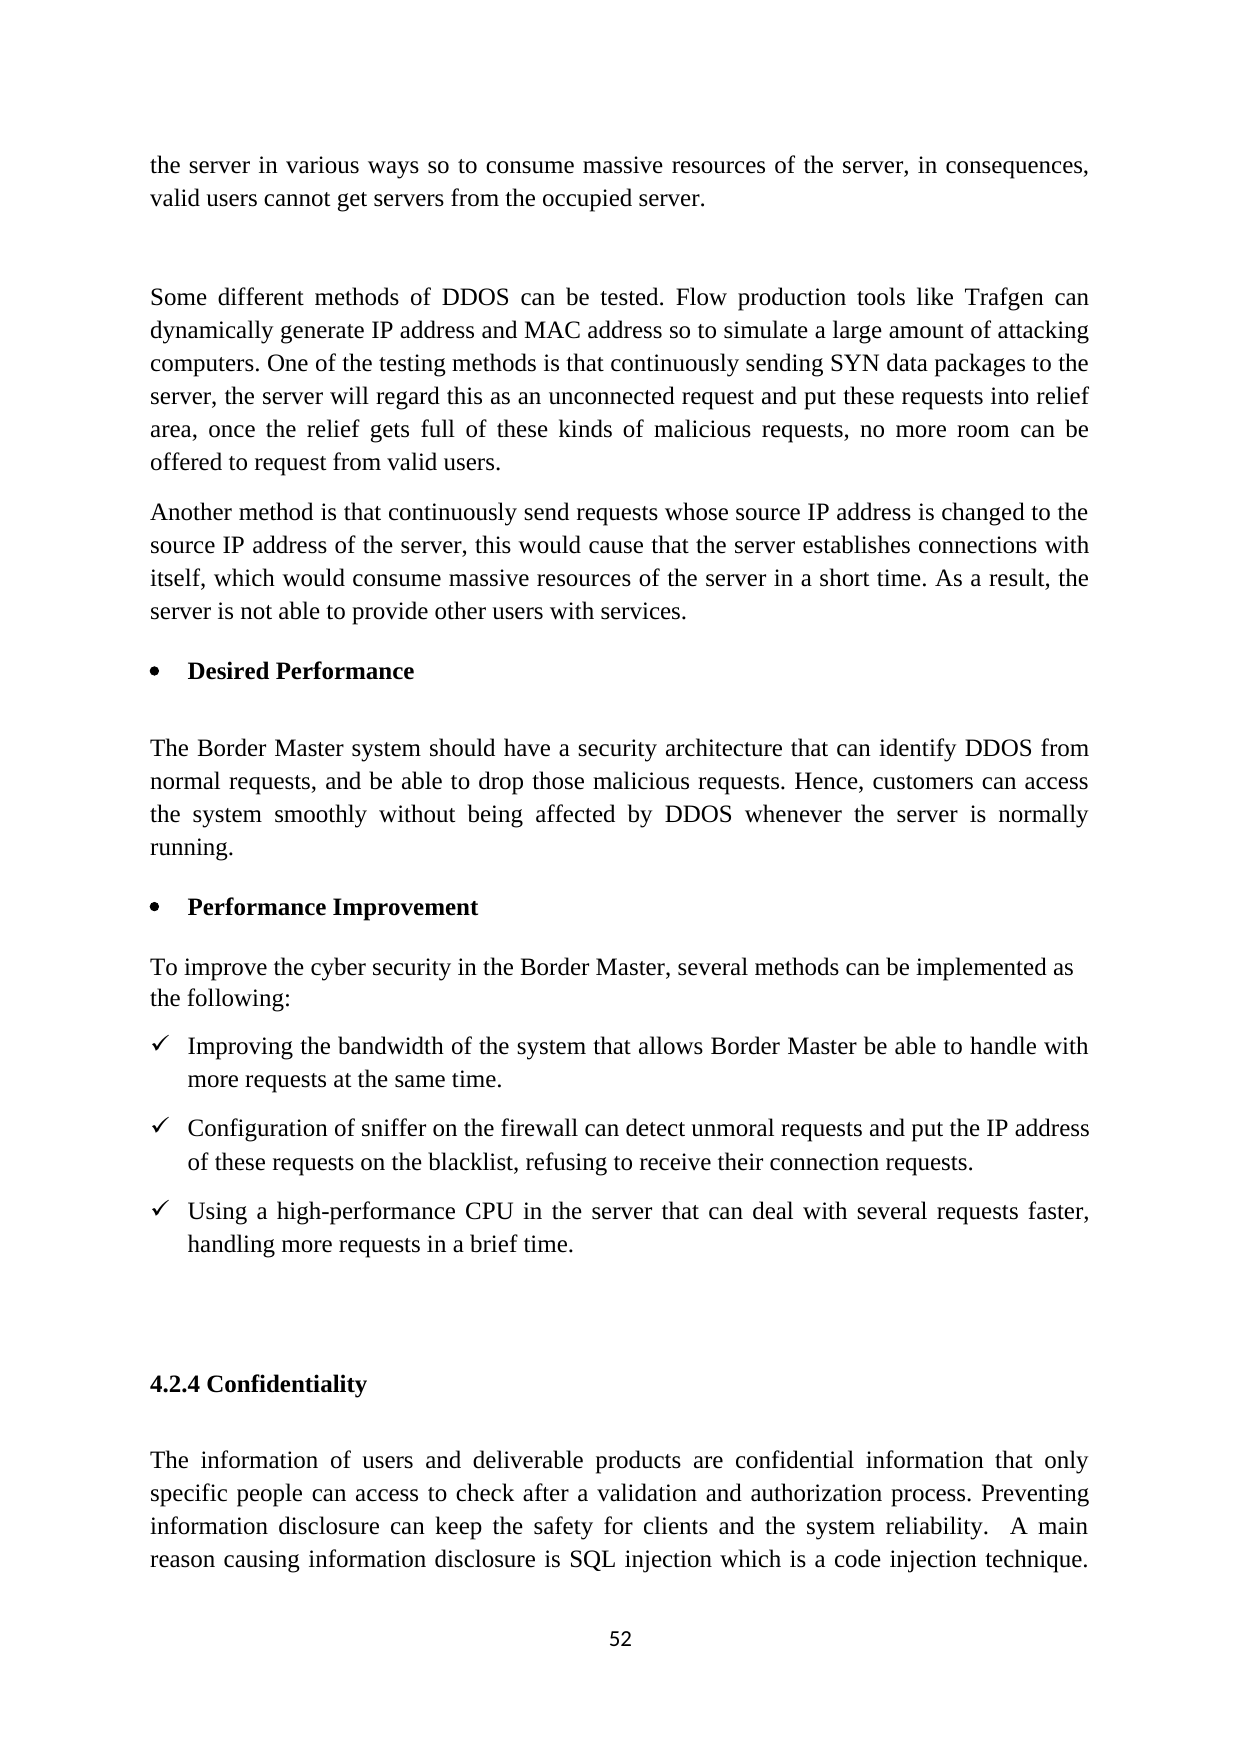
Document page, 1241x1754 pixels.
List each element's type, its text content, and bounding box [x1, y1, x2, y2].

text Some different methods of DDOS can be tested. Flow production tools like Trafgen can dynamically generate IP address and MAC address so to simulate a large amount of attacking computers. One of the testing methods is that continuously sending SYN data packages to the server, the server will regard this as an unconnected request and put these requests into relief area, once the relief gets full of these kinds of malicious requests, no more room can be offered to request from valid users. [150, 282, 1090, 476]
subtitle Desired Performance [150, 656, 1090, 685]
text The Border Master system should have a security architecture that can identify DDOS from normal requests, and be able to drop those malicious requests. Hence, customers can access the system smoothly without being affected by DDOS whenever the server is normally running. [150, 733, 1090, 861]
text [150, 1445, 1090, 1573]
subtitle 4.2.4 Confidentiality [150, 1369, 1090, 1398]
list Improving the bandwidth of the system that allows Border Master be able to handle with more requests at the same time. [150, 1031, 1090, 1093]
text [150, 150, 1090, 212]
subtitle Performance Improvement [150, 892, 1090, 921]
list Configuration of sniffer on the firewall can detect unmoral requests and put the IP address of these requests on the blacklist, refusing to receive their connection requests. [150, 1113, 1090, 1175]
text To improve the cyber security in the Border Master, several methods can be implemented as the following: [150, 952, 1090, 1012]
text Another method is that continuously send requests whose source IP address is changed to the source IP address of the server, this would cause that the server establishes connections with itself, which would consume massive resources of the server in a short time. As a result, the server is not able to provide other users with services. [150, 497, 1090, 625]
list Using a high-performance CPU in the server that can deal with several requests faster, handling more requests in a brief time. [150, 1196, 1090, 1258]
